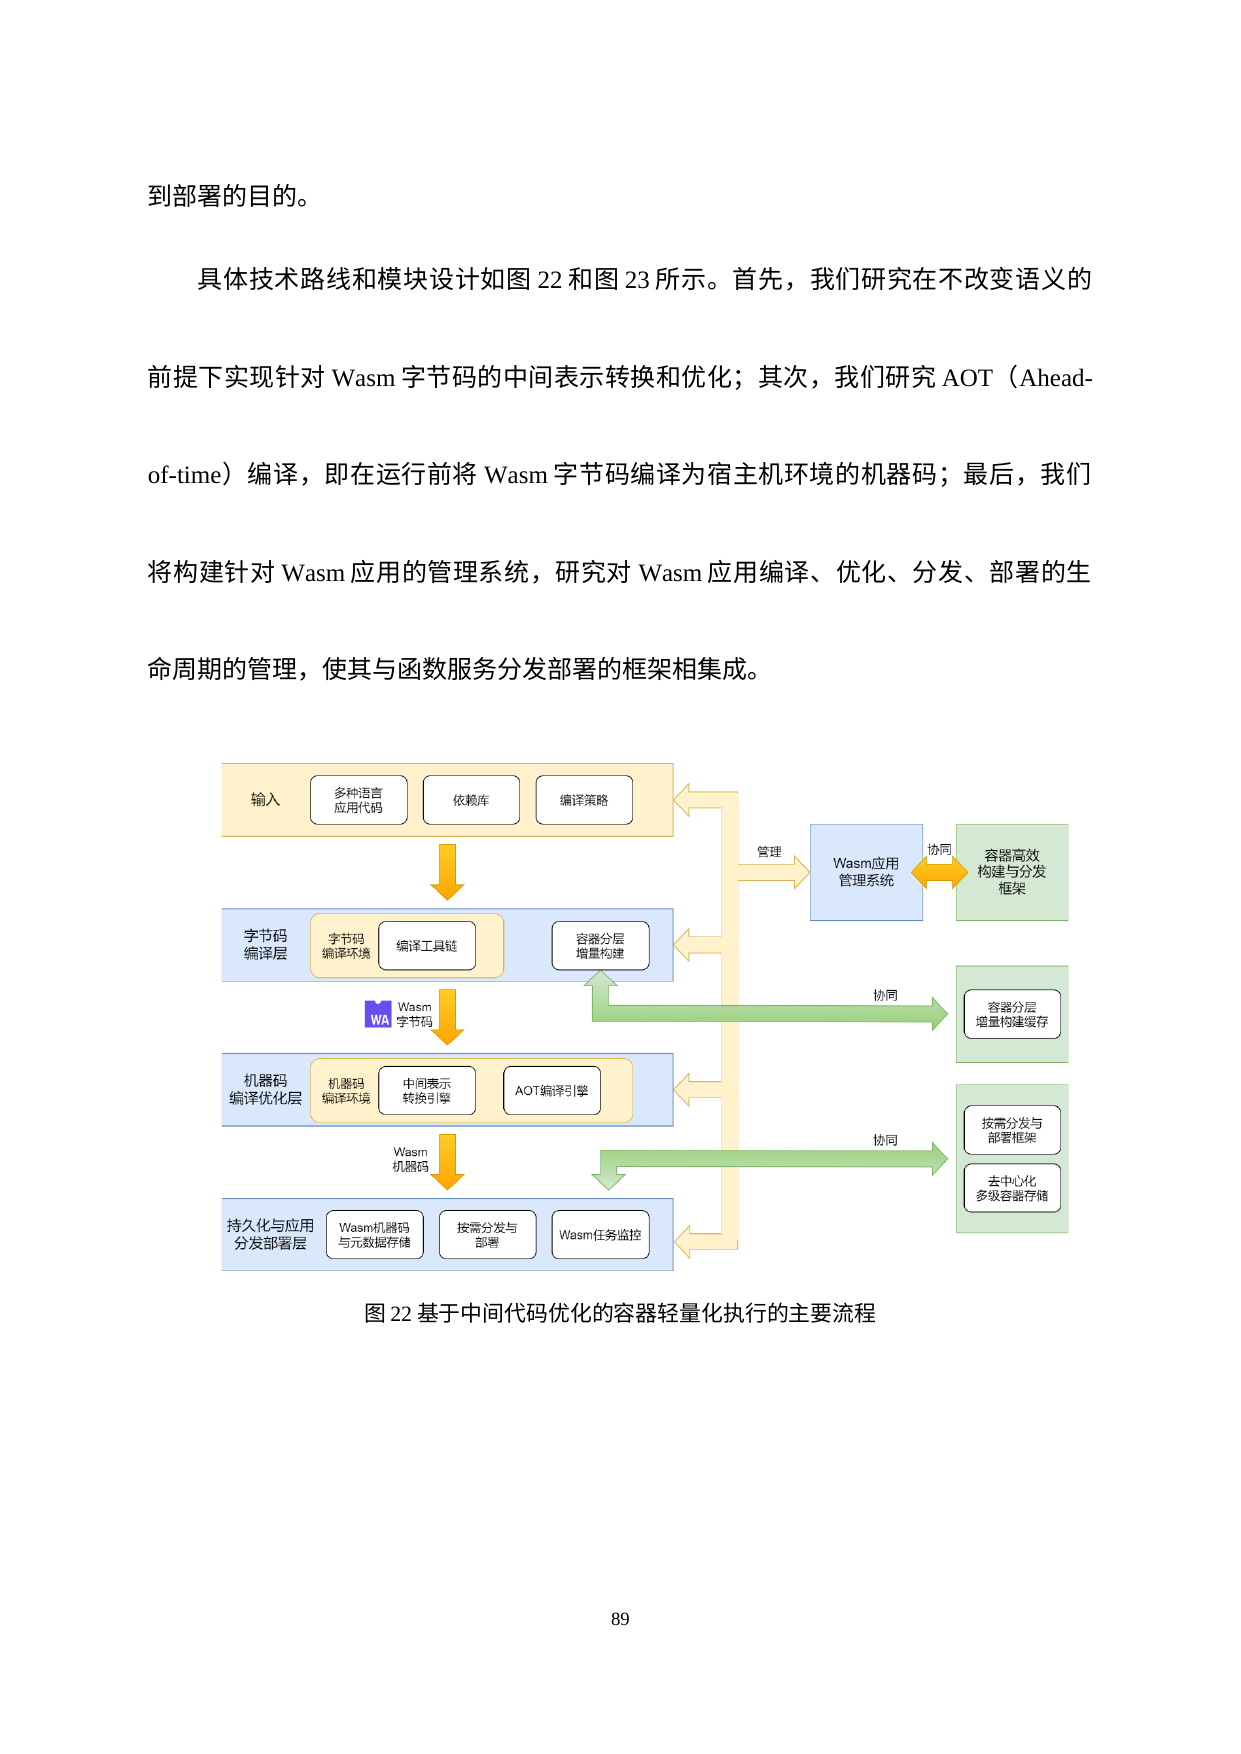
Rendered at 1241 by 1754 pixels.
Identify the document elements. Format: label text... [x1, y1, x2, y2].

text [148, 162, 1092, 227]
picture [221, 763, 1069, 1271]
text 具体技术路线和模块设计如图22和图23所示。首先，我们研究在不改变语义的前提下实现针对Wasm字节码的中间表示转换和优化；其次，我们研究AOT（Ahead-of-time）编译，即在运行前将Wasm字节码编译为宿主机环境的机器码；最后，我们将构建针对Wasm应用的管理系统，研究对Wasm应用编译、优化、分发、部署的生命周期的管理，使其与函数服务分发部署的框架相集成。 [148, 245, 1092, 700]
text 图22 基于中间代码优化的容器轻量化执行的主要流程 [148, 1296, 1092, 1328]
